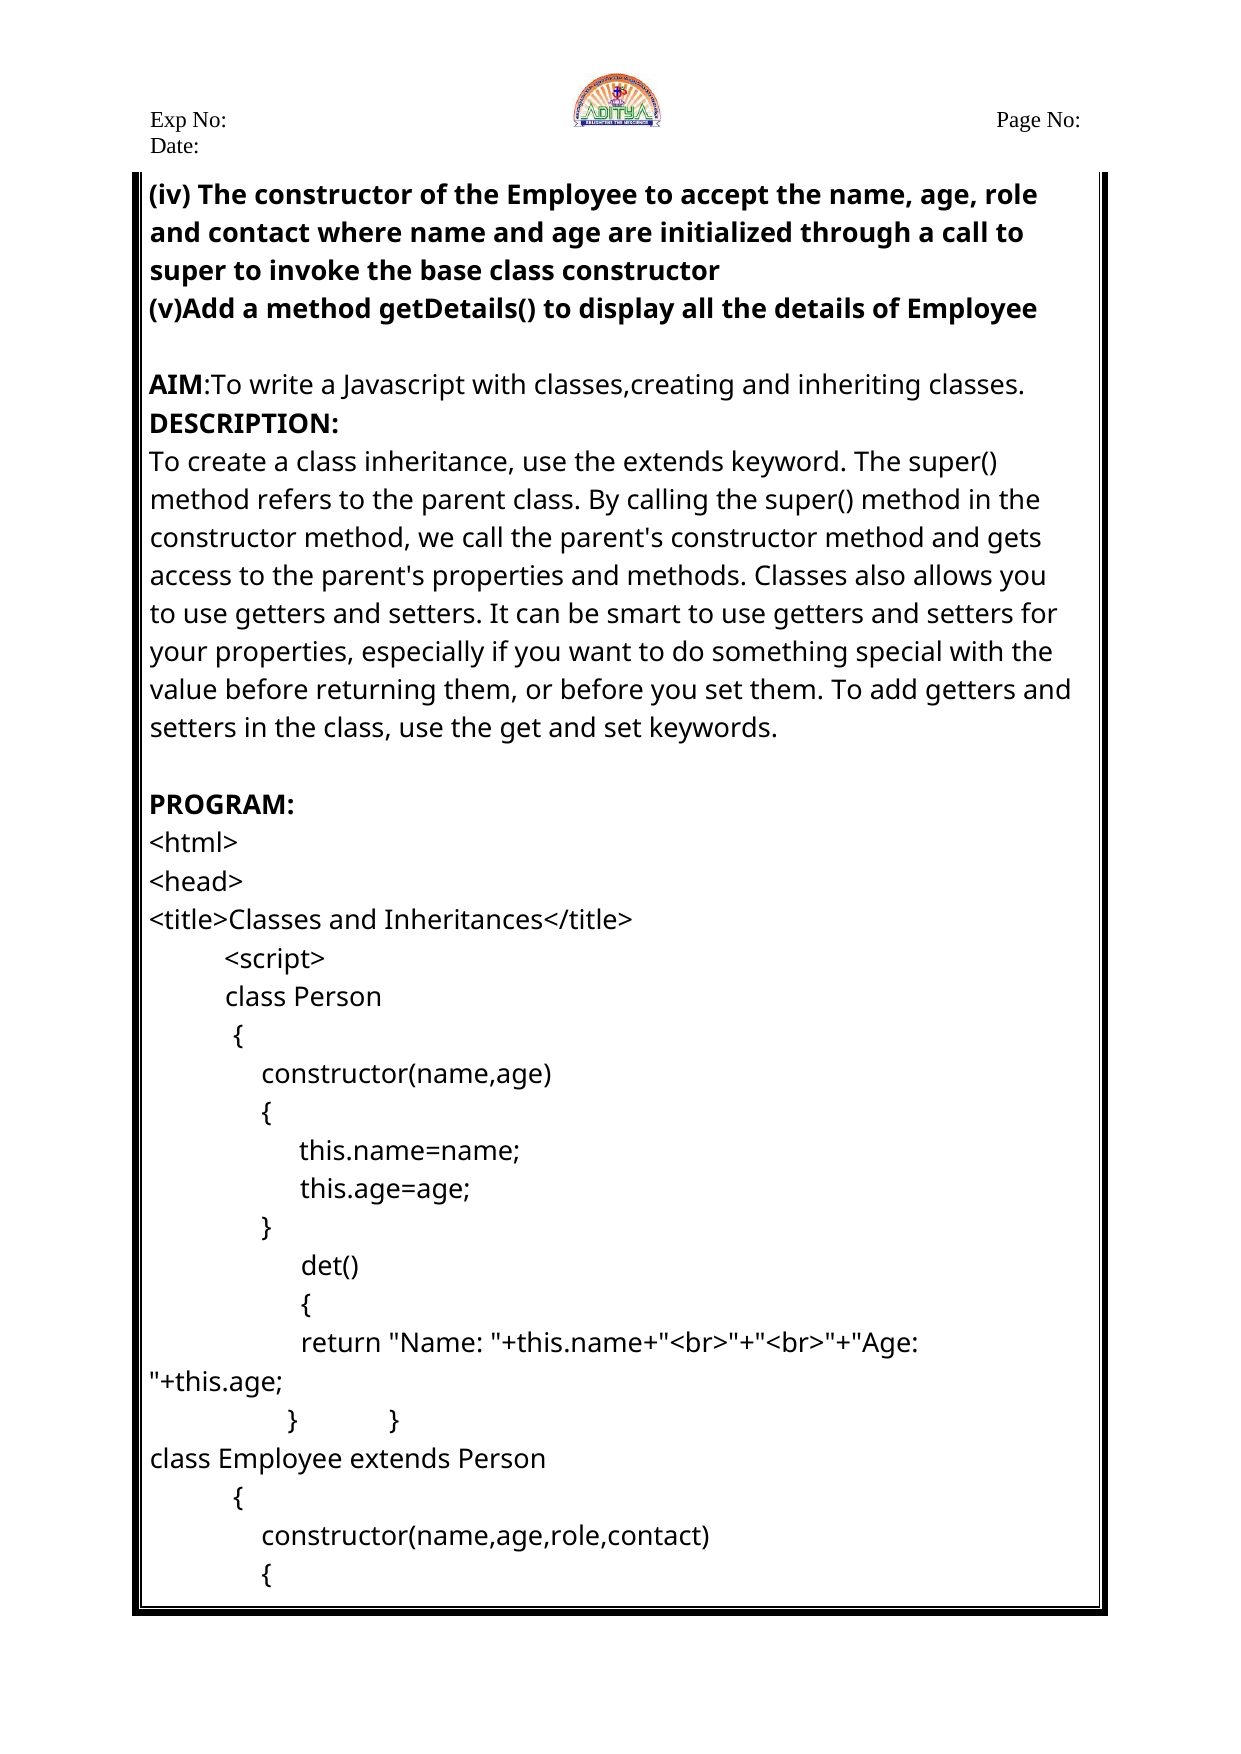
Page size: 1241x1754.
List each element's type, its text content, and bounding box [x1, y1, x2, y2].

text { [148, 1093, 1079, 1130]
text { [148, 1478, 1079, 1514]
text this.name=name; this.age=age; [299, 1131, 816, 1206]
picture [572, 73, 661, 127]
text { [148, 1016, 376, 1053]
text return "Name: "+this.name+"<br>"+"<br>"+"Age: [225, 1323, 1036, 1360]
text <script> class Person [224, 939, 472, 1014]
text { [225, 1285, 1036, 1322]
text <head> [148, 862, 1079, 899]
text AIM:To write a Javascript with classes,creating and inheriting classes. [148, 366, 1079, 402]
text { [148, 1555, 1079, 1592]
text To create a class inheritance, use the extends keyword. The super() method refers to the parent class. By calling the super() method in the constructor method, we call the parent's constructor method and gets access to the parent's properties and methods. Classes also allows you to use getters and setters. It can be smart to use getters and setters for your properties, especially if you want to do something special with the value before returning them, or before you set them. To add getters and setters in the class, use the get and set keywords. [148, 443, 1079, 745]
text (v)Add a method getDetails() to display all the details of Employee [148, 289, 1083, 326]
text PROGRAM: [148, 785, 1079, 822]
text constructor(name,age) [148, 1054, 1079, 1091]
text det() [225, 1246, 1036, 1283]
text <title>Classes and Inheritances</title> [148, 901, 1079, 938]
text "+this.age; [148, 1362, 1079, 1399]
text constructor(name,age,role,contact) [148, 1516, 1079, 1553]
text (iv) The constructor of the Employee to accept the name, age, role and contact where name and age are initialized through a call to super to invoke the base class constructor [148, 175, 1083, 288]
text } [148, 1208, 1036, 1245]
text DESCRIPTION: [148, 404, 1079, 441]
text } } [225, 1401, 404, 1437]
text <html> [148, 824, 1079, 861]
text class Employee extends Person [148, 1439, 1079, 1476]
